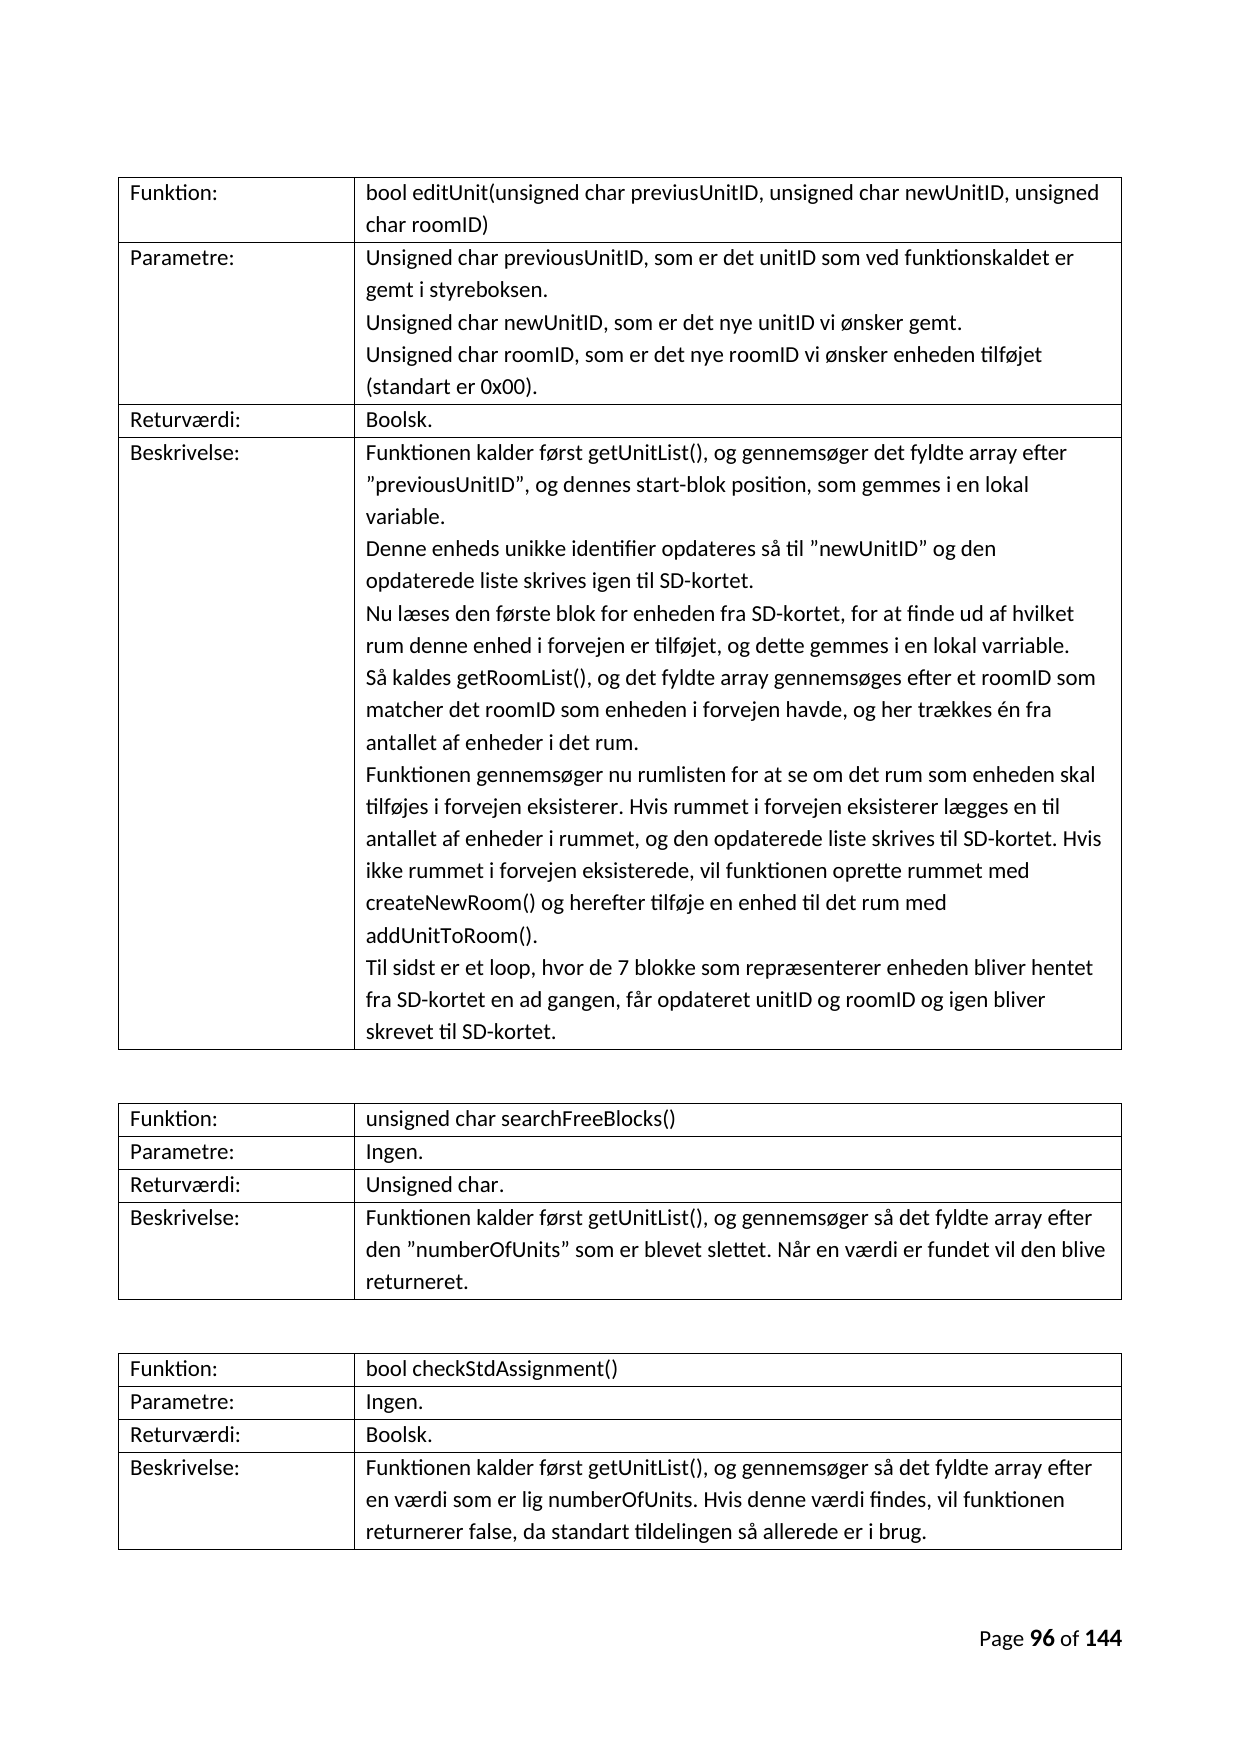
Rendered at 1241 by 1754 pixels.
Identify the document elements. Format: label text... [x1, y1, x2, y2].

table_cell Unsigned char. [355, 1170, 1121, 1202]
table_header Funktion: [119, 1104, 354, 1136]
table_cell Boolsk. [355, 405, 1121, 437]
table_cell Boolsk. [355, 1420, 1121, 1452]
table_cell Unsigned char previousUnitID, som er det unitID som ved funktionskaldet er gemt i styreboksen. Unsigned char newUnitID, som er det nye unitID vi ønsker gemt. Unsigned char roomID, som er det nye roomID vi ønsker enheden tilføjet (standart er 0x00). [355, 243, 1121, 404]
table_cell Parametre: [119, 1387, 354, 1419]
table_cell Ingen. [355, 1137, 1121, 1169]
table_header Funktion: [119, 1354, 354, 1386]
table_header bool editUnit(unsigned char previusUnitID, unsigned char newUnitID, unsigned char roomID) [355, 178, 1121, 242]
table_header Funktion: [119, 178, 354, 242]
table_cell Returværdi: [119, 1170, 354, 1202]
table_cell Funktionen kalder først getUnitList(), og gennemsøger så det fyldte array efter den ”numberOfUnits” som er blevet slettet. Når en værdi er fundet vil den blive returneret. [355, 1203, 1121, 1299]
table_cell Parametre: [119, 243, 354, 404]
table_cell Parametre: [119, 1137, 354, 1169]
table_cell Beskrivelse: [119, 1453, 354, 1549]
table_cell Beskrivelse: [119, 1203, 354, 1299]
table_cell Returværdi: [119, 405, 354, 437]
table_header bool checkStdAssignment() [355, 1354, 1121, 1386]
table_cell Ingen. [355, 1387, 1121, 1419]
table_cell Beskrivelse: [119, 438, 354, 1049]
table_cell Funktionen kalder først getUnitList(), og gennemsøger så det fyldte array efter en værdi som er lig numberOfUnits. Hvis denne værdi findes, vil funktionen returnerer false, da standart tildelingen så allerede er i brug. [355, 1453, 1121, 1549]
table_cell Returværdi: [119, 1420, 354, 1452]
table_cell Funktionen kalder først getUnitList(), og gennemsøger det fyldte array efter ”previousUnitID”, og dennes start-blok position, som gemmes i en lokal variable. Denne enheds unikke identifier opdateres så til ”newUnitID” og den opdaterede liste skrives igen til SD-kortet. Nu læses den første blok for enheden fra SD-kortet, for at finde ud af hvilket rum denne enhed i forvejen er tilføjet, og dette gemmes i en lokal varriable. Så kaldes getRoomList(), og det fyldte array gennemsøges efter et roomID som matcher det roomID som enheden i forvejen havde, og her trækkes én fra antallet af enheder i det rum. Funktionen gennemsøger nu rumlisten for at se om det rum som enheden skal tilføjes i forvejen eksisterer. Hvis rummet i forvejen eksisterer lægges en til antallet af enheder i rummet, og den opdaterede liste skrives til SD-kortet. Hvis ikke rummet i forvejen eksisterede, vil funktionen oprette rummet med createNewRoom() og herefter tilføje en enhed til det rum med addUnitToRoom(). Til sidst er et loop, hvor de 7 blokke som repræsenterer enheden bliver hentet fra SD-kortet en ad gangen, får opdateret unitID og roomID og igen bliver skrevet til SD-kortet. [355, 438, 1121, 1049]
table_header unsigned char searchFreeBlocks() [355, 1104, 1121, 1136]
